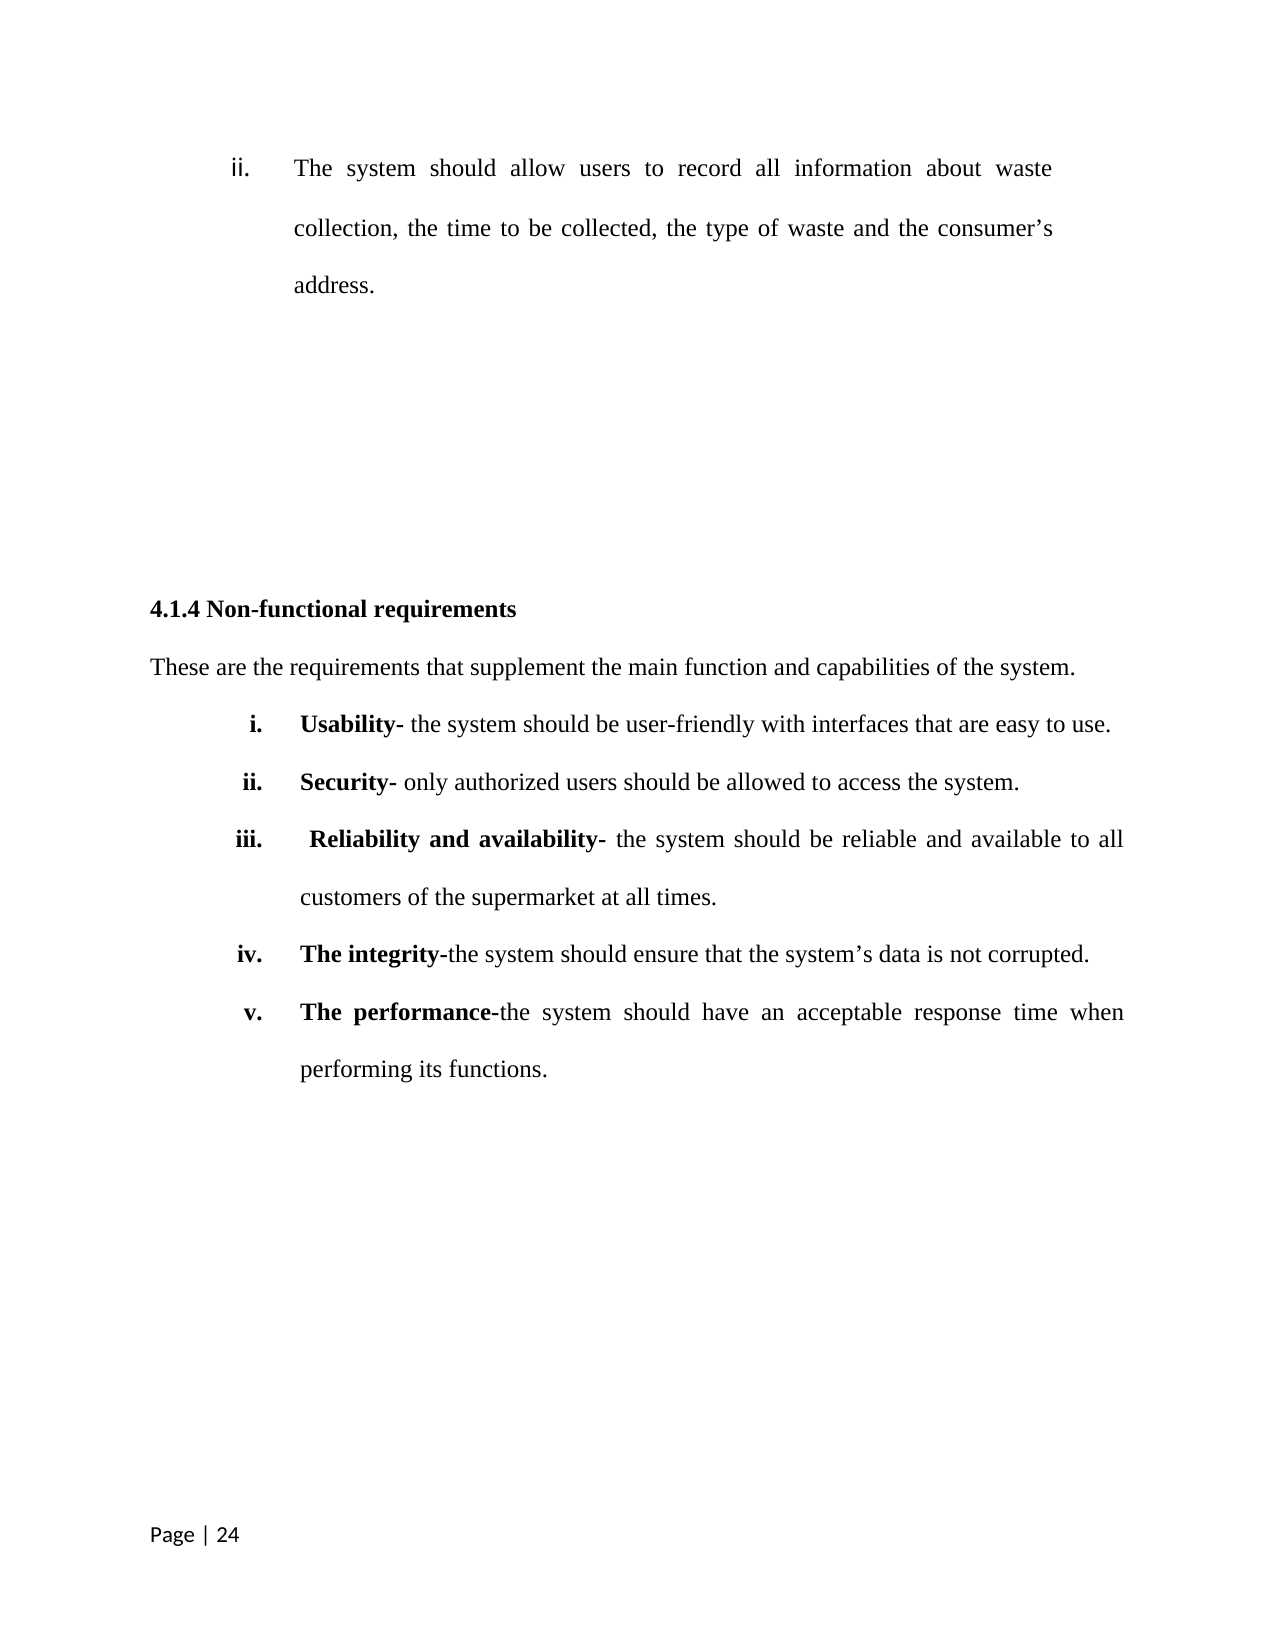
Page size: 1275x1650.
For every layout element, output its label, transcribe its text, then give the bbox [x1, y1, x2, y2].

list The performance-the system should have an acceptable response time when performing its functions. [262, 997, 1125, 1083]
list Security- only authorized users should be allowed to access the system. [262, 767, 1125, 795]
list The system should allow users to record all information about waste collection, the time to be collected, the type of waste and the consumer’s address. [231, 150, 1054, 299]
text These are the requirements that supplement the main function and capabilities of the system. [150, 652, 1125, 680]
list Usability- the system should be user-friendly with interfaces that are easy to use. [262, 709, 1125, 738]
subtitle 4.1.4 Non-functional requirements [150, 594, 1125, 623]
list Reliability and availability- the system should be reliable and available to all customers of the supermarket at all times. [262, 824, 1125, 910]
list The integrity-the system should ensure that the system’s data is not corrupted. [262, 939, 1125, 968]
